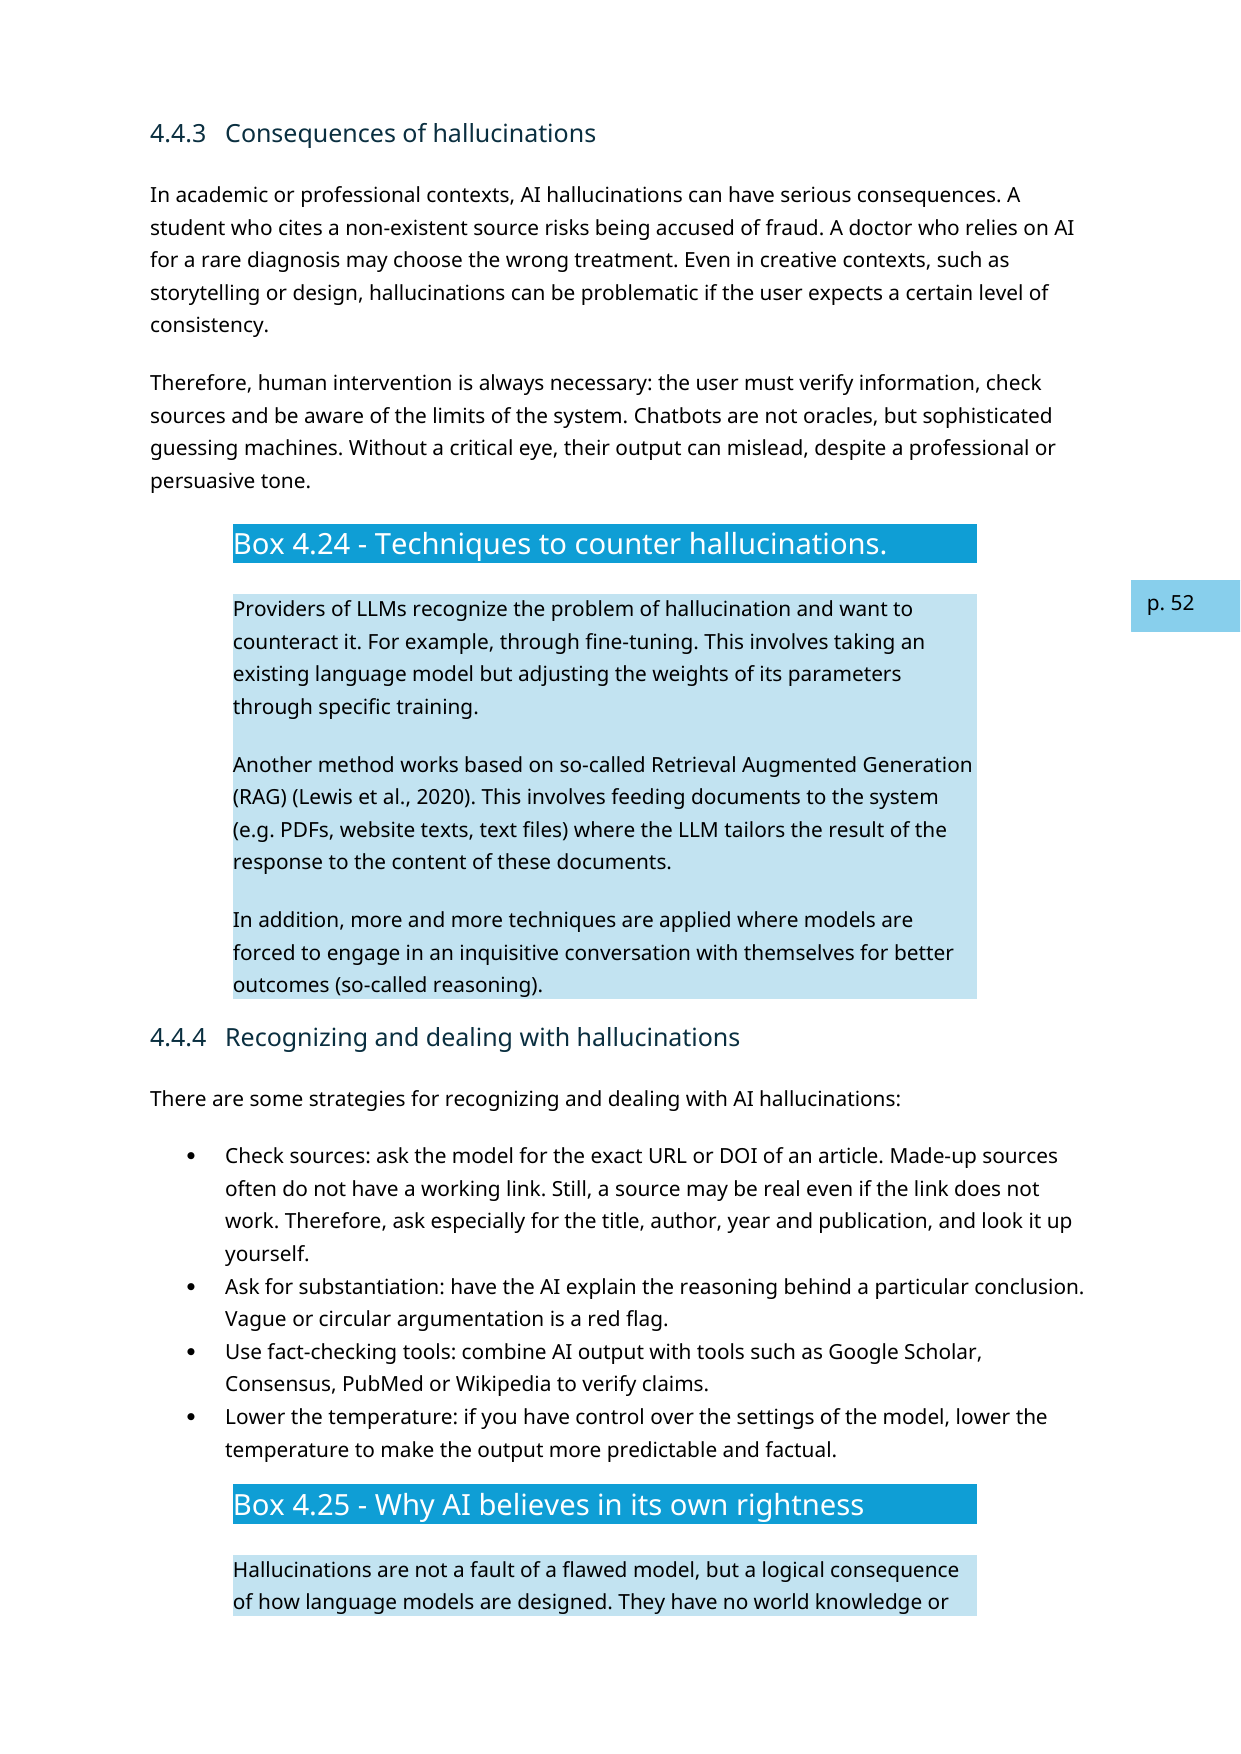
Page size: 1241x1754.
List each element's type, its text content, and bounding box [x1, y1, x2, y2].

subtitle Consequences of hallucinations [150, 116, 1090, 150]
list Lower the temperature: if you have control over the settings of the model, lower the temperature to make the output more predictable and factual. [187, 1402, 1090, 1463]
text Therefore, human intervention is always necessary: the user must verify information, check sources and be aware of the limits of the system. Chatbots are not oracles, but sophisticated guessing machines. Without a critical eye, their output can mislead, despite a professional or persuasive tone. [150, 368, 1090, 494]
list Ask for substantiation: have the AI explain the reasoning behind a particular conclusion. Vague or circular argumentation is a red flag. [187, 1272, 1090, 1333]
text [233, 1555, 977, 1616]
text Another method works based on so-called Retrieval Augmented Generation (RAG) (Lewis et al., 2020). This involves feeding documents to the system (e.g. PDFs, website texts, text files) where the LLM tailors the result of the response to the content of these documents. [233, 750, 977, 876]
subtitle Recognizing and dealing with hallucinations [150, 1019, 1090, 1054]
text In academic or professional contexts, AI hallucinations can have serious consequences. A student who cites a non-existent source risks being accused of fraud. A doctor who relies on AI for a rare diagnosis may choose the wrong treatment. Even in creative contexts, such as storytelling or design, hallucinations can be problematic if the user expects a certain level of consistency. [150, 180, 1090, 339]
list Check sources: ask the model for the exact URL or DOI of an article. Made-up sources often do not have a working link. Still, a source may be real even if the link does not work. Therefore, ask especially for the title, author, year and publication, and look it up yourself. [187, 1141, 1090, 1268]
text In addition, more and more techniques are applied where models are forced to engage in an inquisitive conversation with themselves for better outcomes (so-called reasoning). [233, 905, 977, 999]
text Providers of LLMs recognize the problem of hallucination and want to counteract it. For example, through fine-tuning. This involves taking an existing language model but adjusting the weights of its parameters through specific training. [233, 594, 977, 721]
text There are some strategies for recognizing and dealing with AI hallucinations: [150, 1084, 1090, 1112]
list Use fact-checking tools: combine AI output with tools such as Google Scholar, Consensus, PubMed or Wikipedia to verify claims. [187, 1337, 1090, 1398]
